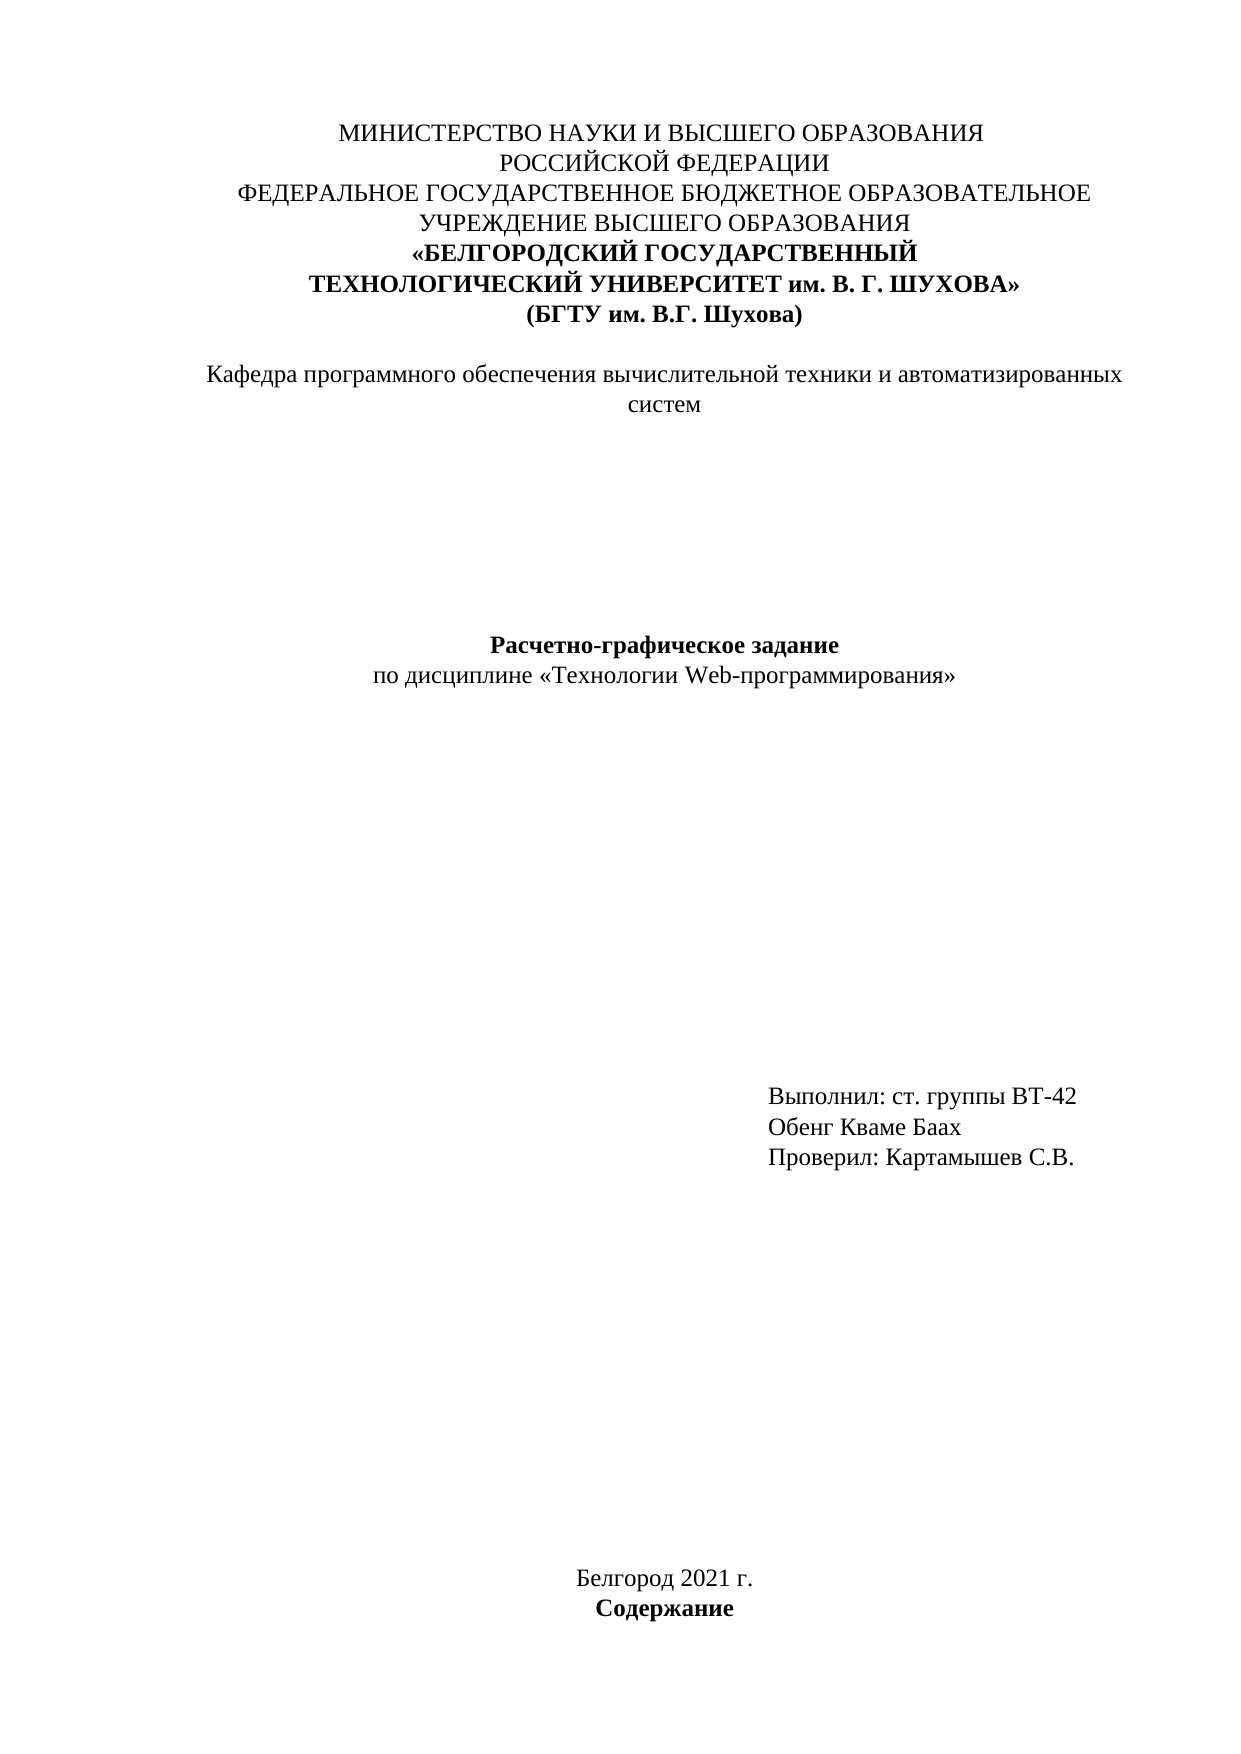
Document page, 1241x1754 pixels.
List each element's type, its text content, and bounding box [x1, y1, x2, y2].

text Выполнил: ст. группы ВТ-42 [177, 1081, 1152, 1110]
text Проверил: Картамышев С.В. [177, 1142, 1152, 1170]
text Содержание [177, 1593, 1152, 1622]
text ФЕДЕРАЛЬНОЕ ГОСУДАРСТВЕННОЕ БЮДЖЕТНОЕ ОБРАЗОВАТЕЛЬНОЕ УЧРЕЖДЕНИЕ ВЫСШЕГО ОБРАЗОВАНИЯ [177, 178, 1152, 237]
text Расчетно-графическое задание [177, 630, 1152, 659]
text ТЕХНОЛОГИЧЕСКИЙ УНИВЕРСИТЕТ им. В. Г. ШУХОВА» [177, 269, 1152, 297]
text Белгород 2021 г. [177, 1563, 1152, 1592]
text (БГТУ им. В.Г. Шухова) [177, 299, 1152, 327]
text «БЕЛГОРОДСКИЙ ГОСУДАРСТВЕННЫЙ [177, 238, 1152, 267]
text МИНИСТЕРСТВО НАУКИ И ВЫСШЕГО ОБРАЗОВАНИЯ РОССИЙСКОЙ ФЕДЕРАЦИИ [177, 118, 1152, 177]
text Кафедра программного обеспечения вычислительной техники и автоматизированных систем [177, 359, 1152, 418]
text Обенг Кваме Баах [177, 1112, 1152, 1140]
text по дисциплине «Технологии Web-программирования» [177, 660, 1152, 689]
